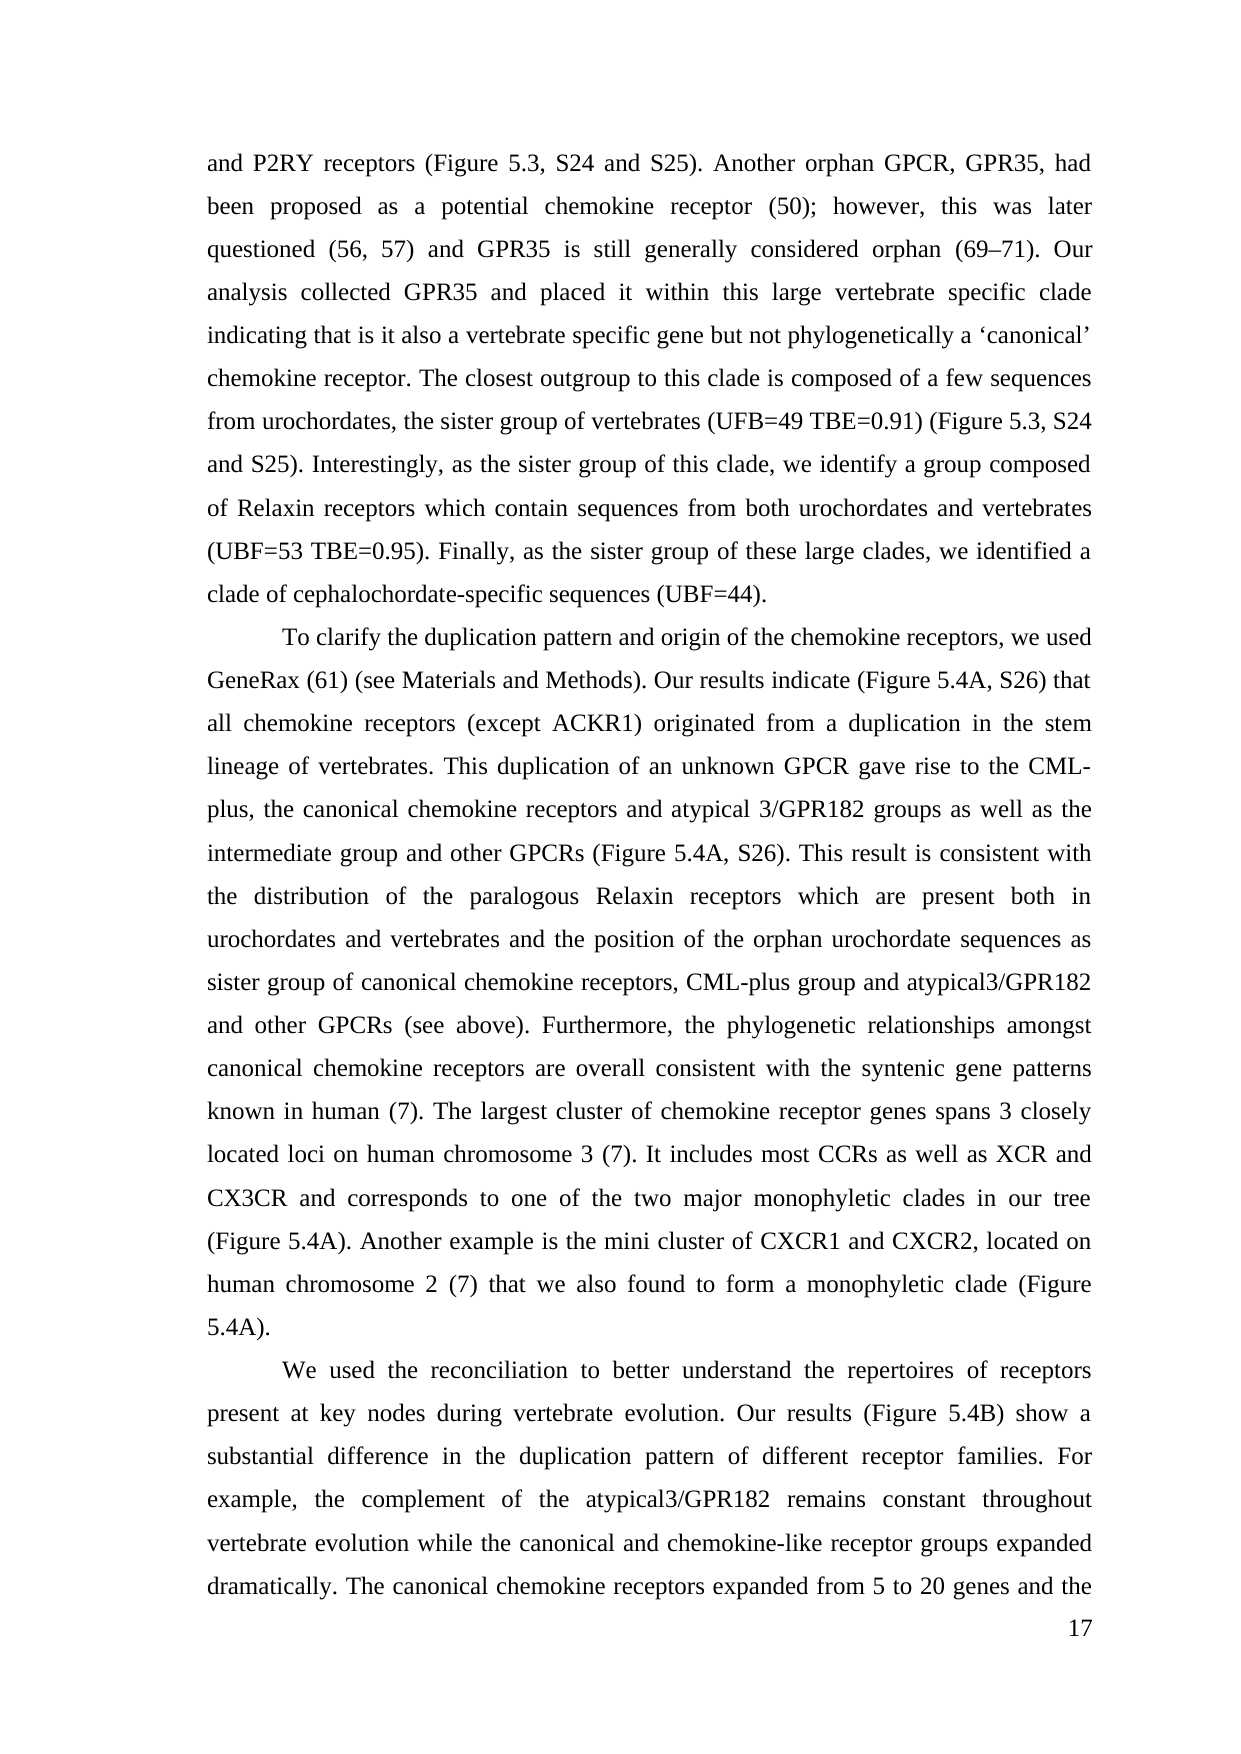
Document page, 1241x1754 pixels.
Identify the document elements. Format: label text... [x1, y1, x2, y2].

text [207, 148, 1092, 608]
text To clarify the duplication pattern and origin of the chemokine receptors, we used GeneRax (61) (see Materials and Methods). Our results indicate (Figure 5.4A, S26) that all chemokine receptors (except ACKR1) originated from a duplication in the stem lineage of vertebrates. This duplication of an unknown GPCR gave rise to the CML-plus, the canonical chemokine receptors and atypical 3/GPR182 groups as well as the intermediate group and other GPCRs (Figure 5.4A, S26). This result is consistent with the distribution of the paralogous Relaxin receptors which are present both in urochordates and vertebrates and the position of the orphan urochordate sequences as sister group of canonical chemokine receptors, CML-plus group and atypical3/GPR182 and other GPCRs (see above). Furthermore, the phylogenetic relationships amongst canonical chemokine receptors are overall consistent with the syntenic gene patterns known in human (7). The largest cluster of chemokine receptor genes spans 3 closely located loci on human chromosome 3 (7). It includes most CCRs as well as XCR and CX3CR and corresponds to one of the two major monophyletic clades in our tree (Figure 5.4A). Another example is the mini cluster of CXCR1 and CXCR2, located on human chromosome 2 (7) that we also found to form a monophyletic clade (Figure 5.4A). [207, 622, 1092, 1341]
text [207, 1355, 1092, 1599]
